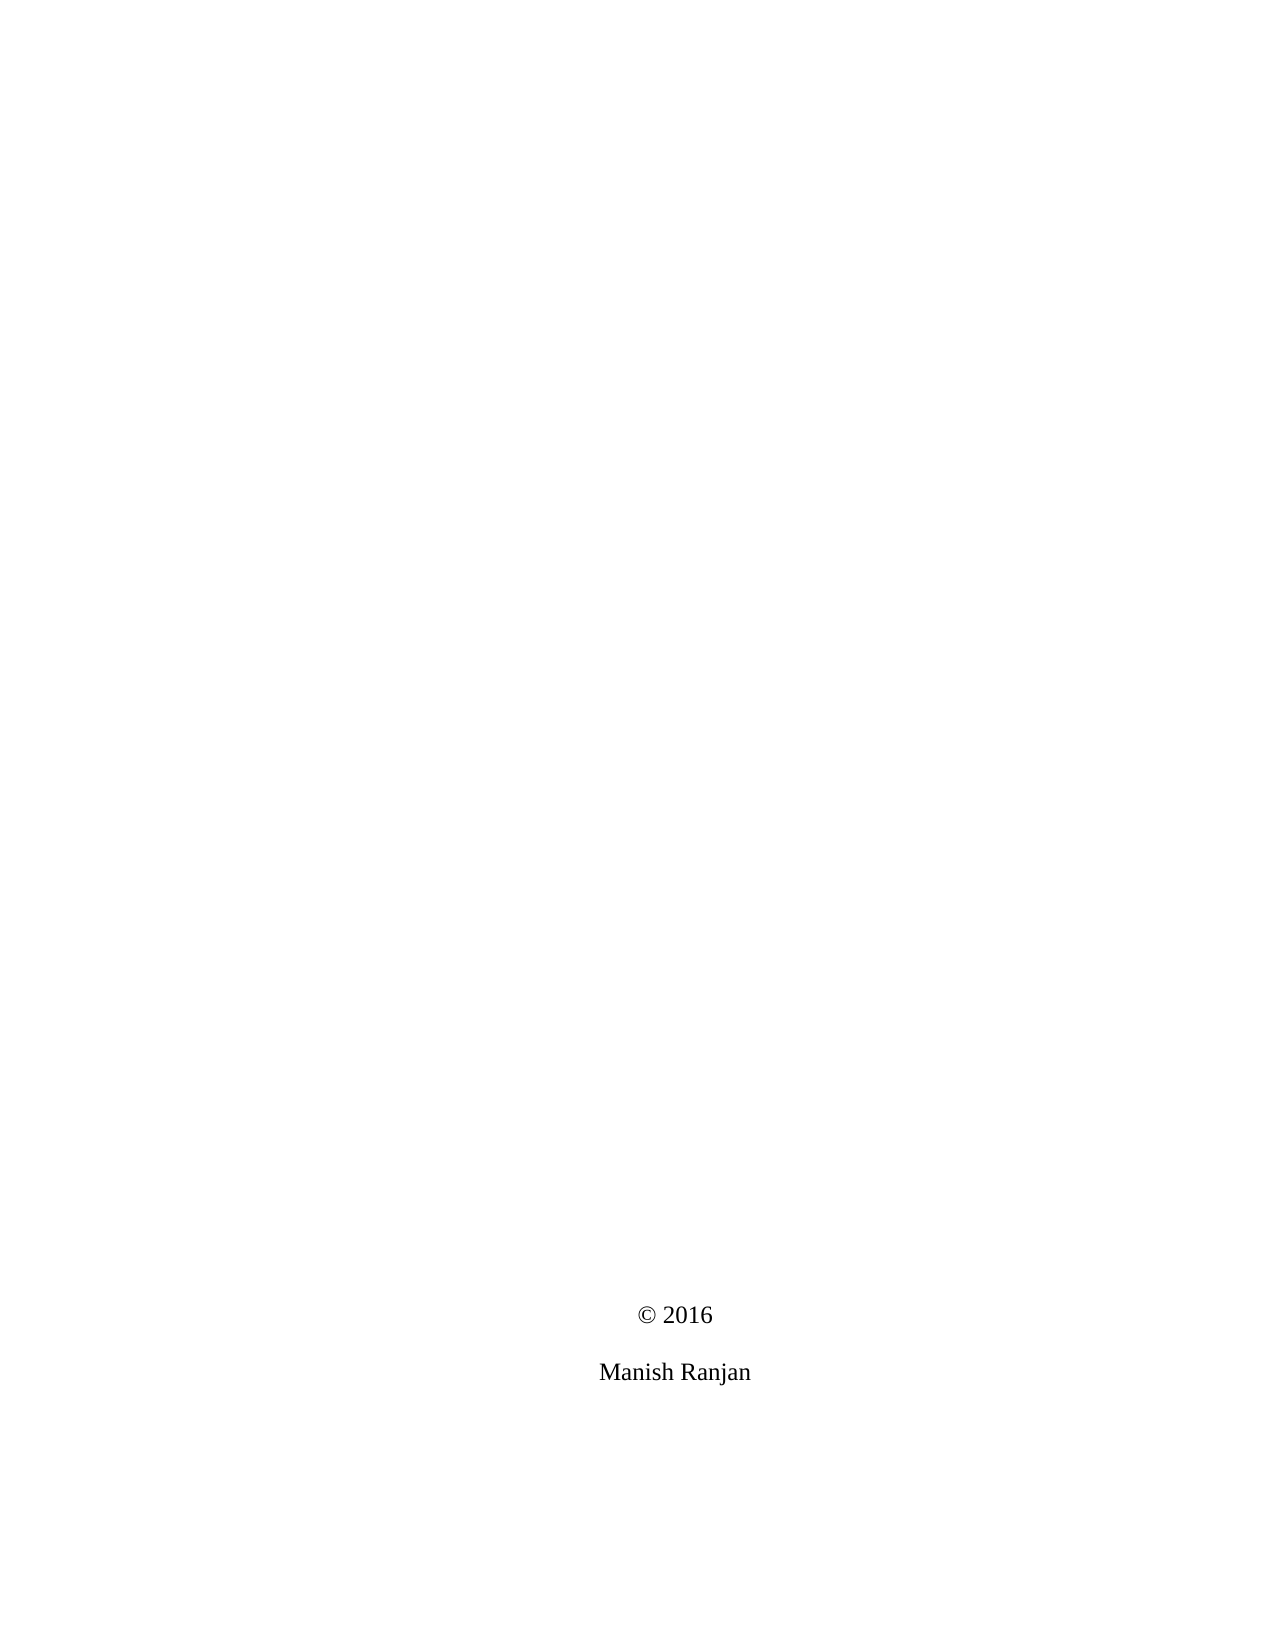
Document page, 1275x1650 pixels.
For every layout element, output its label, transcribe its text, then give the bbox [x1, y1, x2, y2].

text Manish Ranjan [225, 1357, 1125, 1386]
text © 2016 [225, 1300, 1125, 1329]
